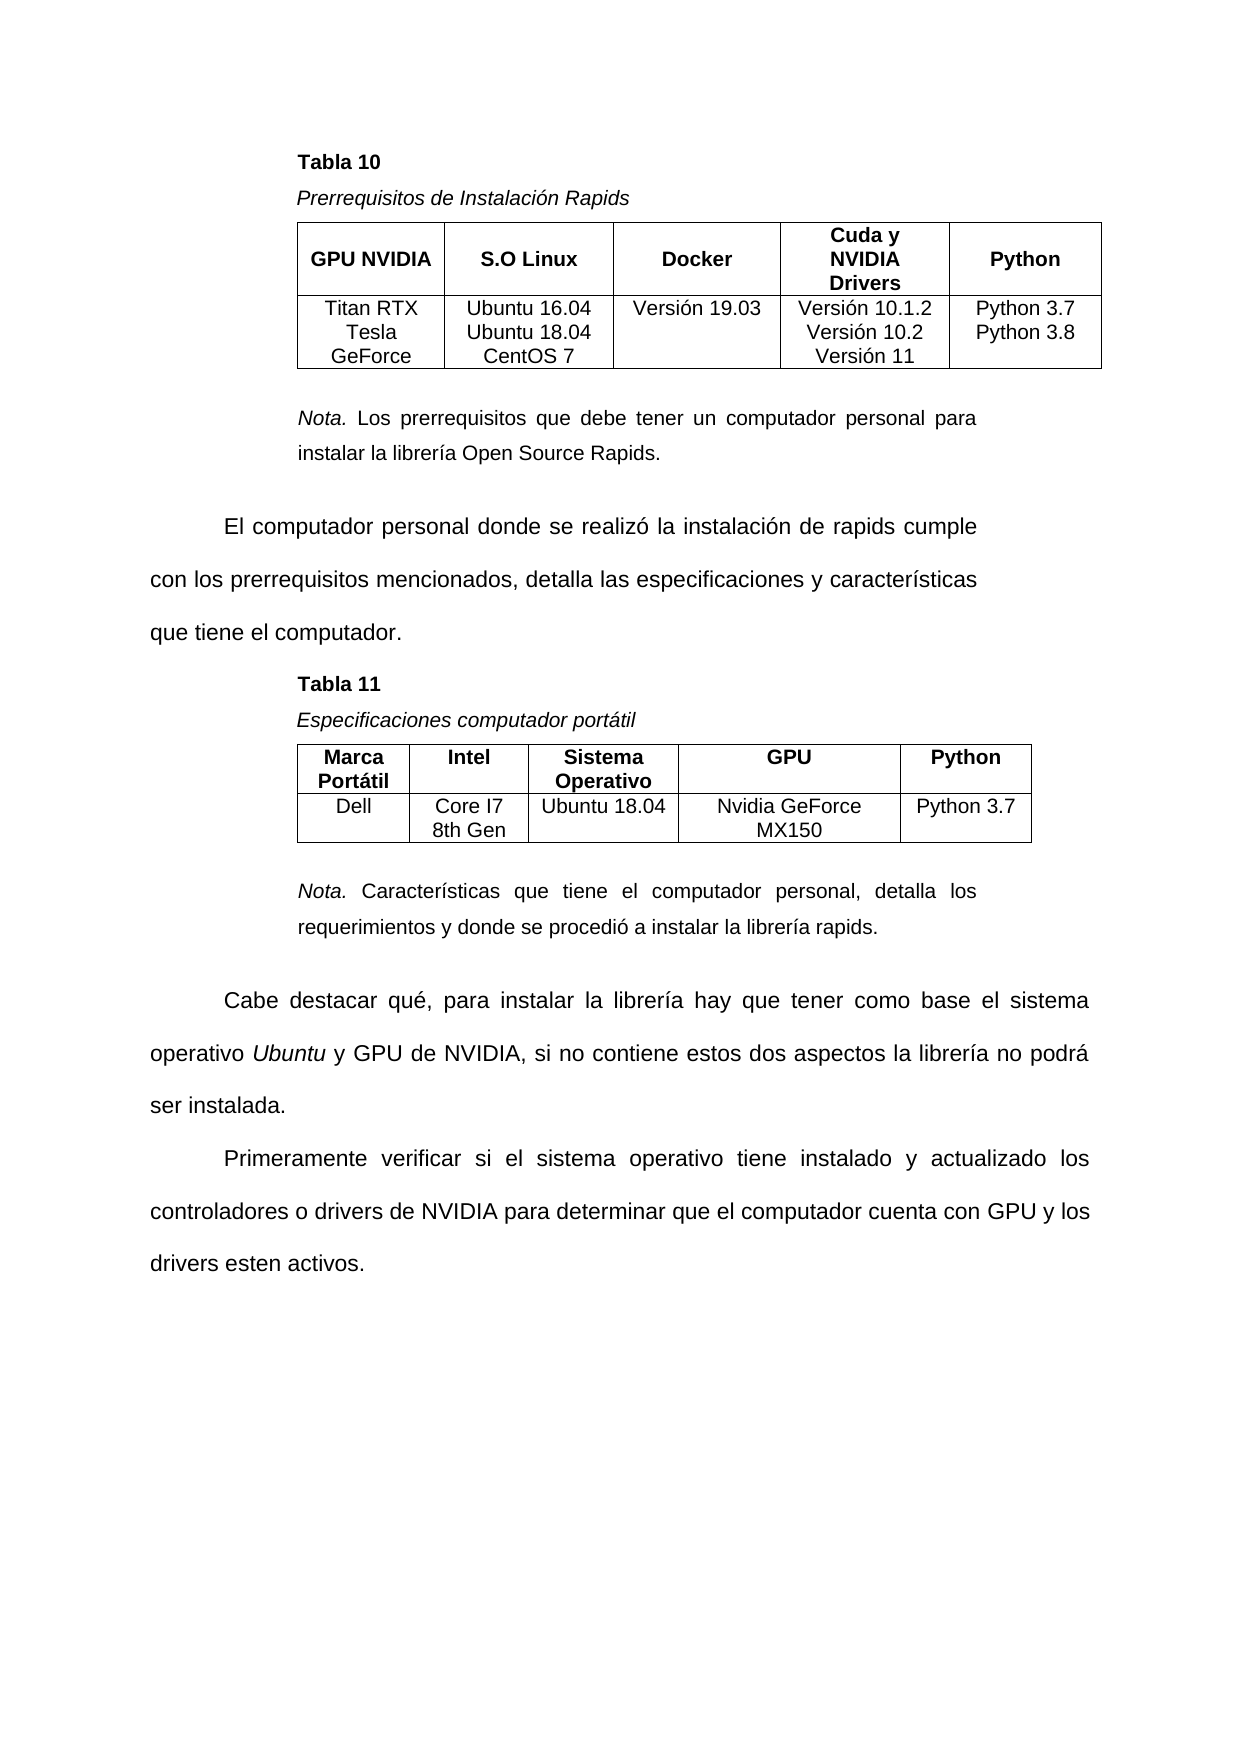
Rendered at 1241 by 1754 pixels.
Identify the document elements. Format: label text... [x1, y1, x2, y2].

table_header Python [901, 745, 1031, 793]
table_cell Python 3.7 Python 3.8 [950, 296, 1101, 368]
table_cell Ubuntu 18.04 [529, 794, 678, 842]
table_header GPU [679, 745, 900, 793]
table_header Cuda y NVIDIA Drivers [781, 223, 949, 295]
text Prerrequisitos de Instalación Rapids [239, 186, 1090, 210]
text Tabla 11 [239, 672, 1090, 696]
table_cell Versión 10.1.2 Versión 10.2 Versión 11 [781, 296, 949, 368]
table_cell Python 3.7 [901, 794, 1031, 842]
table_cell Titan RTX Tesla GeForce [298, 296, 444, 368]
table_header Docker [614, 223, 780, 295]
text Primeramente verificar si el sistema operativo tiene instalado y actualizado los controladores o drivers de NVIDIA para determinar que el computador cuenta con GPU y los drivers esten activos. [150, 1145, 1090, 1277]
table_header Marca Portátil [298, 745, 409, 793]
table_cell Core I7 8th Gen [410, 794, 528, 842]
table_header Sistema Operativo [529, 745, 678, 793]
table_header GPU NVIDIA [298, 223, 444, 295]
text El computador personal donde se realizó la instalación de rapids cumple con los prerrequisitos mencionados, detalla las especificaciones y características que tiene el computador. [150, 513, 978, 645]
table_cell Ubuntu 16.04 Ubuntu 18.04 CentOS 7 [445, 296, 613, 368]
text Cabe destacar qué, para instalar la librería hay que tener como base el sistema operativo Ubuntu y GPU de NVIDIA, si no contiene estos dos aspectos la librería no podrá ser instalada. [150, 987, 1090, 1118]
text Tabla 10 [239, 150, 1090, 174]
table_cell Versión 19.03 [614, 296, 780, 368]
table_cell Nvidia GeForce MX150 [679, 794, 900, 842]
text Especificaciones computador portátil [239, 708, 1090, 732]
table_cell Dell [298, 794, 409, 842]
text Nota. Los prerrequisitos que debe tener un computador personal para instalar la librería Open Source Rapids. [298, 405, 978, 465]
table_header S.O Linux [445, 223, 613, 295]
table_header Python [950, 223, 1101, 295]
text Nota. Características que tiene el computador personal, detalla los requerimientos y donde se procedió a instalar la librería rapids. [298, 879, 978, 939]
table_header Intel [410, 745, 528, 793]
